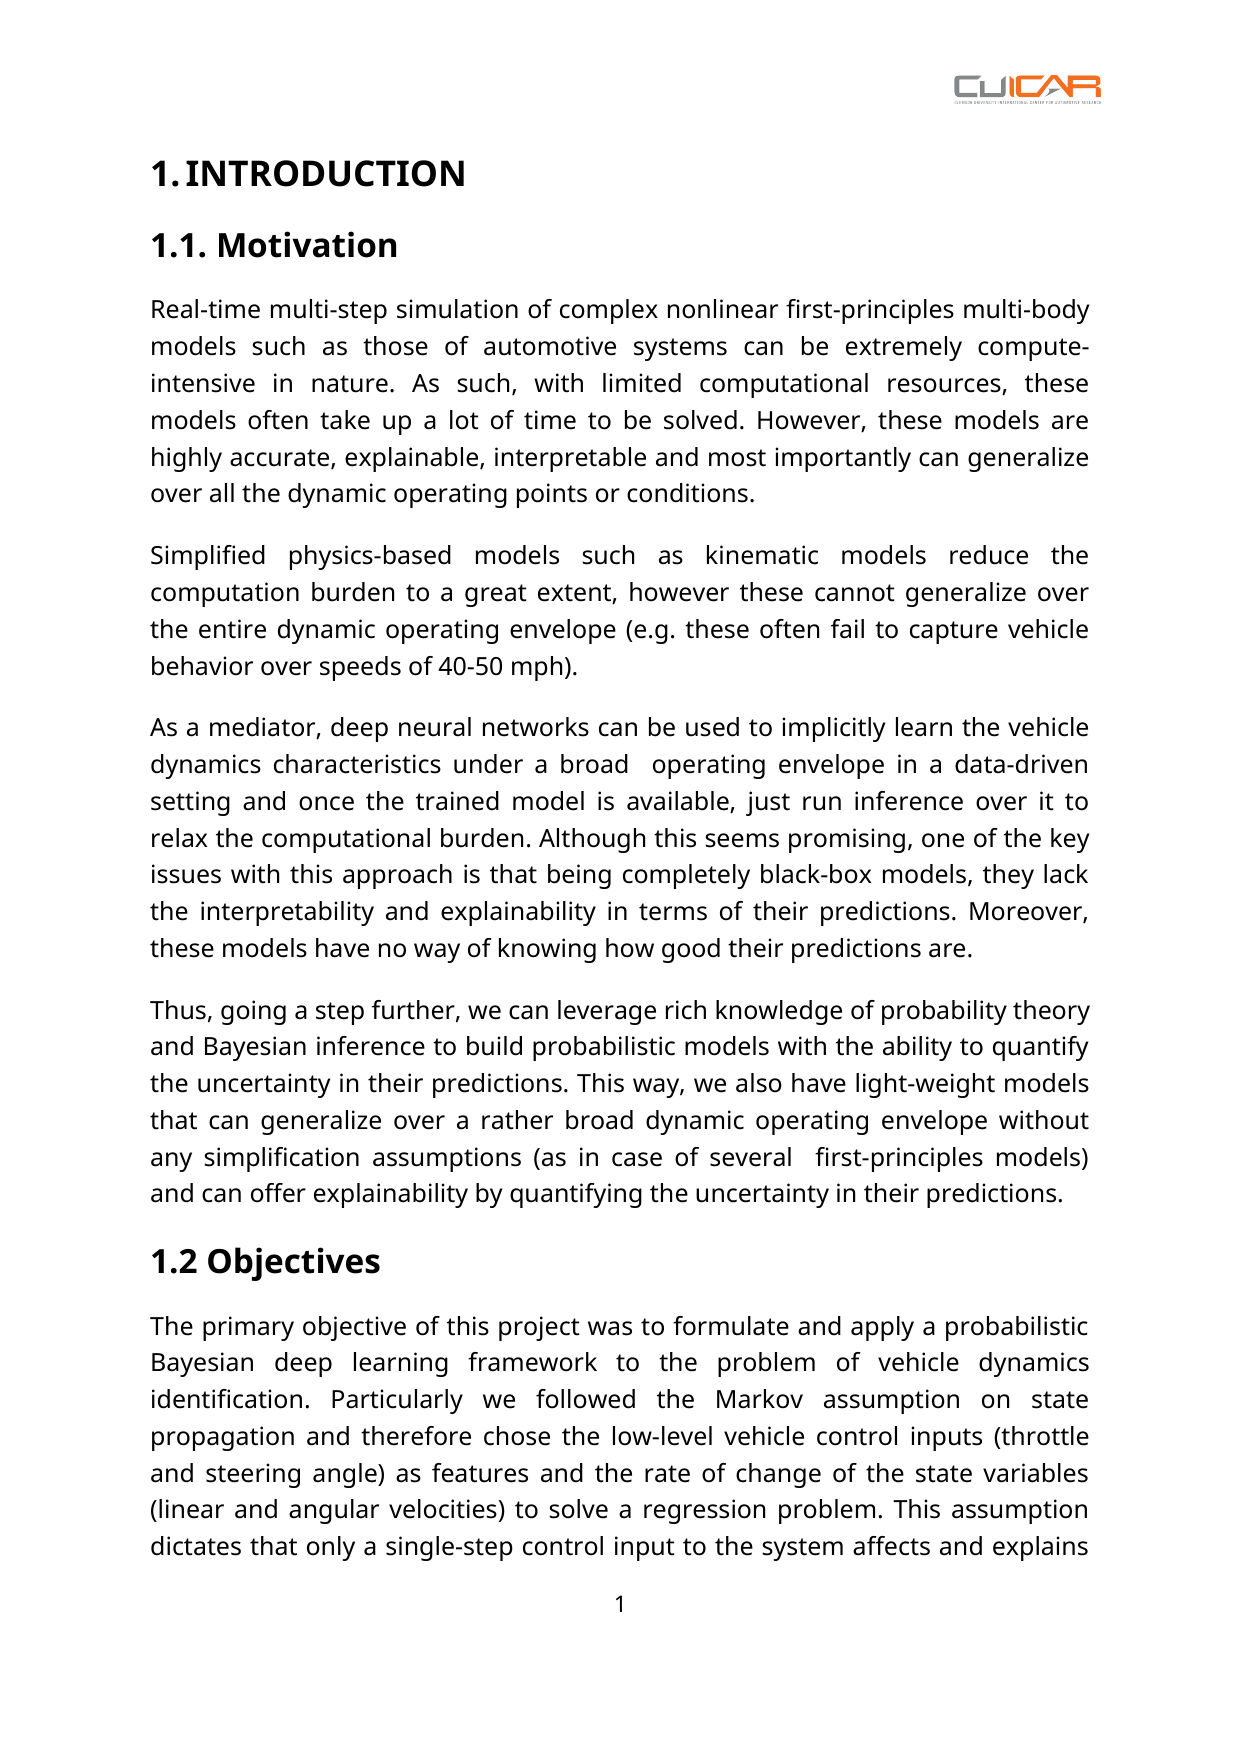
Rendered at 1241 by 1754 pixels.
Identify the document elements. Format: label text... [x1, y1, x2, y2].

text Thus, going a step further, we can leverage rich knowledge of probability theory and Bayesian inference to build probabilistic models with the ability to quantify the uncertainty in their predictions. This way, we also have light-weight models that can generalize over a rather broad dynamic operating envelope without any simplification assumptions (as in case of several first-principles models) and can offer explainability by quantifying the uncertainty in their predictions. [150, 992, 1091, 1210]
text Real-time multi-step simulation of complex nonlinear first-principles multi-body models such as those of automotive systems can be extremely compute-intensive in nature. As such, with limited computational resources, these models often take up a lot of time to be solved. However, these models are highly accurate, explainable, interpretable and most importantly can generalize over all the dynamic operating points or conditions. [150, 292, 1091, 510]
text As a mediator, deep neural networks can be used to implicitly learn the vehicle dynamics characteristics under a broad operating envelope in a data-driven setting and once the trained model is available, just run inference over it to relax the computational burden. Although this seems promising, one of the key issues with this approach is that being completely black-box models, they lack the interpretability and explainability in terms of their predictions. Moreover, these models have no way of knowing how good their predictions are. [150, 710, 1091, 964]
subtitle 1.2 Objectives [150, 1238, 1103, 1283]
text Simplified physics-based models such as kinematic models reduce the computation burden to a great extent, however these cannot generalize over the entire dynamic operating envelope (e.g. these often fail to capture vehicle behavior over speeds of 40-50 mph). [150, 538, 1091, 682]
subtitle 1.1. Motivation [150, 222, 1103, 267]
subtitle INTRODUCTION [150, 148, 1103, 197]
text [150, 1308, 1091, 1563]
picture [952, 73, 1103, 106]
